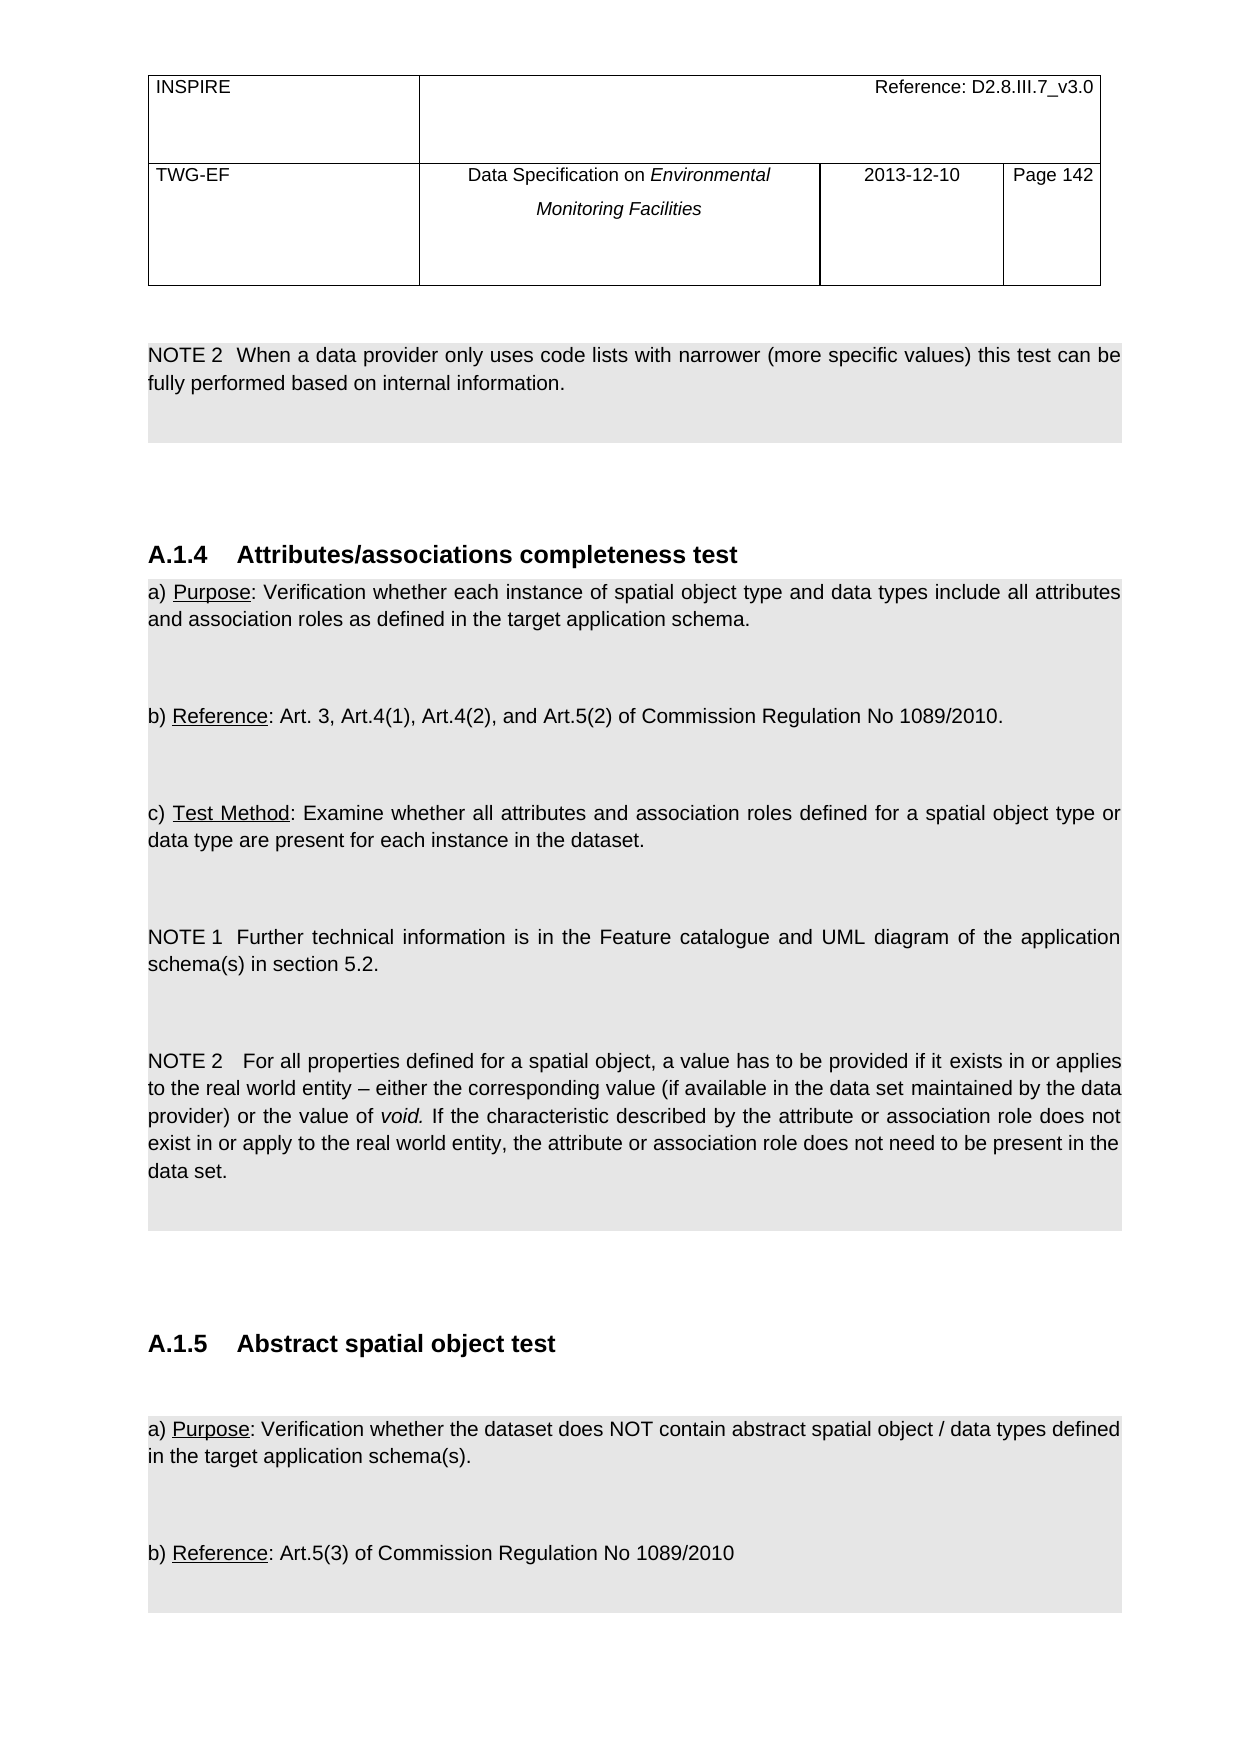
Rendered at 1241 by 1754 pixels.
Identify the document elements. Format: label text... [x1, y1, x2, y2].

text NOTE 2 For all properties defined for a spatial object, a value has to be provided if it exists in or applies to the real world entity – either the corresponding value (if available in the data set maintained by the data provider) or the value of void. If the characteristic described by the attribute or association role does not exist in or apply to the real world entity, the attribute or association role does not need to be present in the data set. [148, 1049, 1122, 1183]
text NOTE 1 Further technical information is in the Feature catalogue and UML diagram of the application schema(s) in section 5.2. [148, 924, 1122, 976]
list Abstract spatial object test [148, 1329, 1122, 1357]
text NOTE 2 When a data provider only uses code lists with narrower (more specific values) this test can be fully performed based on internal information. [148, 343, 1122, 394]
text a) Purpose: Verification whether each instance of spatial object type and data types include all attributes and association roles as defined in the target application schema. [148, 579, 1122, 631]
text b) Reference: Art. 3, Art.4(1), Art.4(2), and Art.5(2) of Commission Regulation No 1089/2010. [148, 704, 1122, 728]
text a) Purpose: Verification whether the dataset does NOT contain abstract spatial object / data types defined in the target application schema(s). [148, 1416, 1122, 1468]
text c) Test Method: Examine whether all attributes and association roles defined for a spatial object type or data type are present for each instance in the dataset. [148, 800, 1122, 852]
text b) Reference: Art.5(3) of Commission Regulation No 1089/2010 [148, 1541, 1122, 1564]
list Attributes/associations completeness test [148, 540, 1122, 569]
